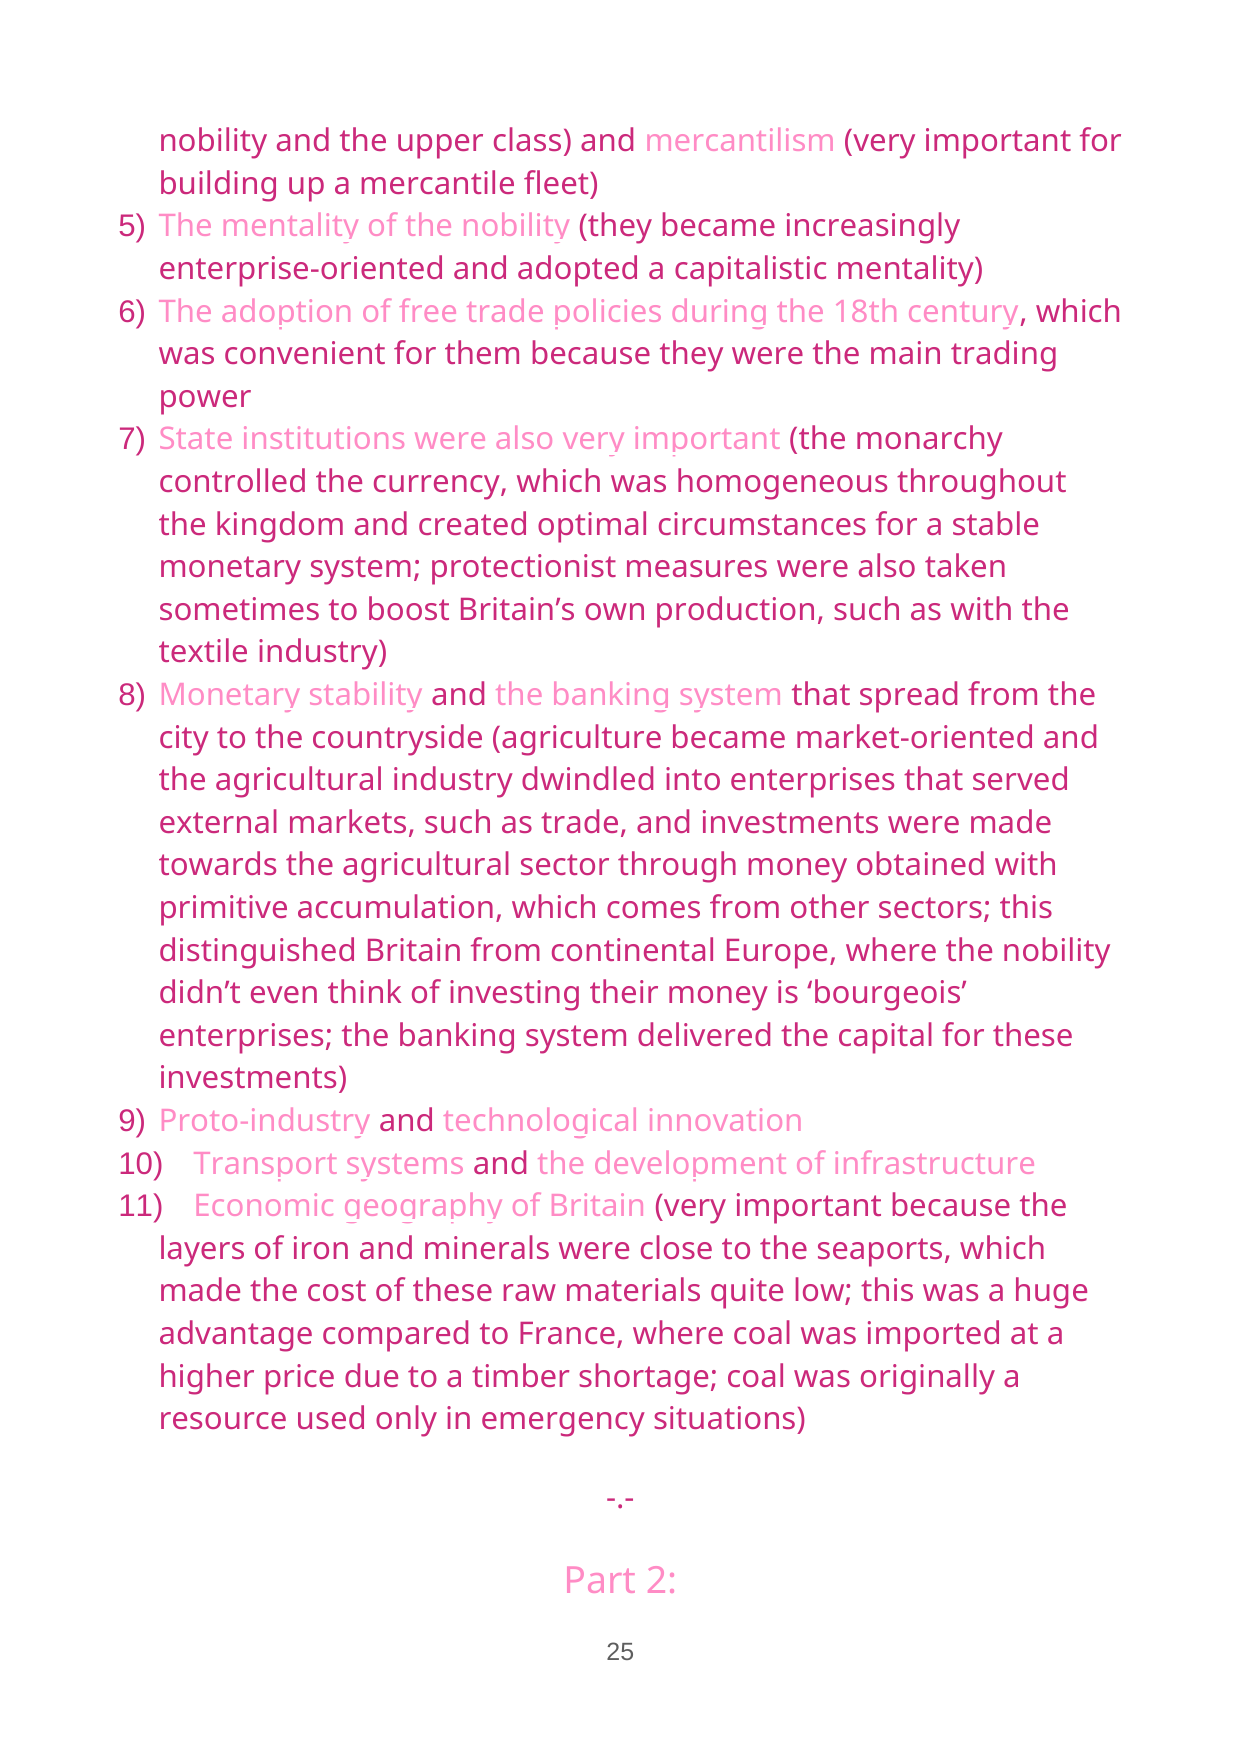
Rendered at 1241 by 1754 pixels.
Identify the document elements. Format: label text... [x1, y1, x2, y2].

list The adoption of free trade policies during the 18th century, which was convenient for them because they were the main trading power [118, 288, 1122, 416]
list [118, 118, 1122, 203]
text -.- [118, 1475, 1122, 1517]
list Monetary stability and the banking system that spread from the city to the countryside (agriculture became market-oriented and the agricultural industry dwindled into enterprises that served external markets, such as trade, and investments were made towards the agricultural sector through money obtained with primitive accumulation, which comes from other sectors; this distinguished Britain from continental Europe, where the nobility didn’t even think of investing their money is ‘bourgeois’ enterprises; the banking system delivered the capital for these investments) [118, 672, 1122, 1098]
list State institutions were also very important (the monarchy controlled the currency, which was homogeneous throughout the kingdom and created optimal circumstances for a stable monetary system; protectionist measures were also taken sometimes to boost Britain’s own production, such as with the textile industry) [118, 416, 1122, 672]
text Part 2: [118, 1553, 1122, 1604]
list Economic geography of Britain (very important because the layers of iron and minerals were close to the seaports, which made the cost of these raw materials quite low; this was a huge advantage compared to France, where coal was imported at a higher price due to a timber shortage; coal was originally a resource used only in emergency situations) [118, 1183, 1122, 1439]
list The mentality of the nobility (they became increasingly enterprise-oriented and adopted a capitalistic mentality) [118, 203, 1122, 288]
list Proto-industry and technological innovation [118, 1098, 1122, 1141]
list Transport systems and the development of infrastructure [118, 1141, 1122, 1183]
